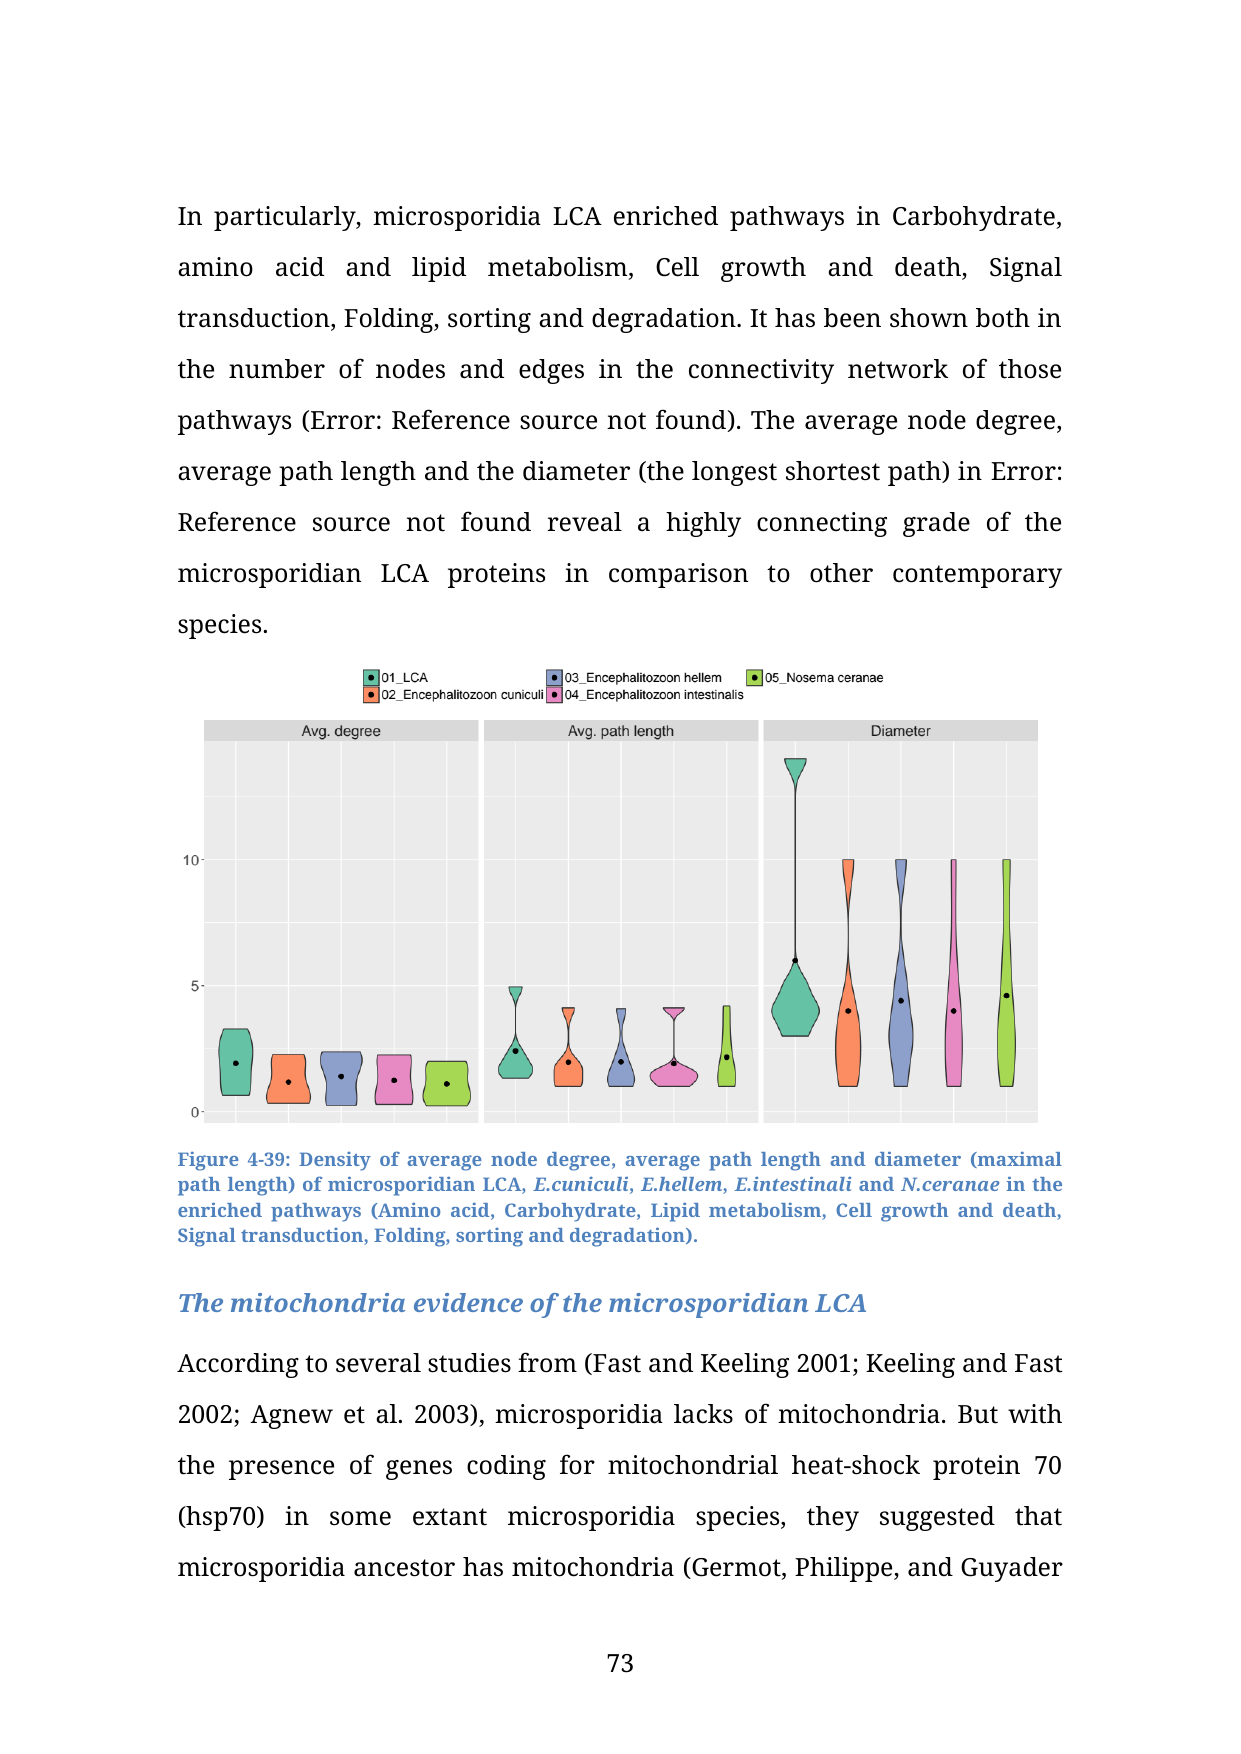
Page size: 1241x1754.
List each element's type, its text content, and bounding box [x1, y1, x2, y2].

text The mitochondria evidence of the microsporidian LCA [177, 1286, 1063, 1320]
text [177, 1346, 1063, 1584]
